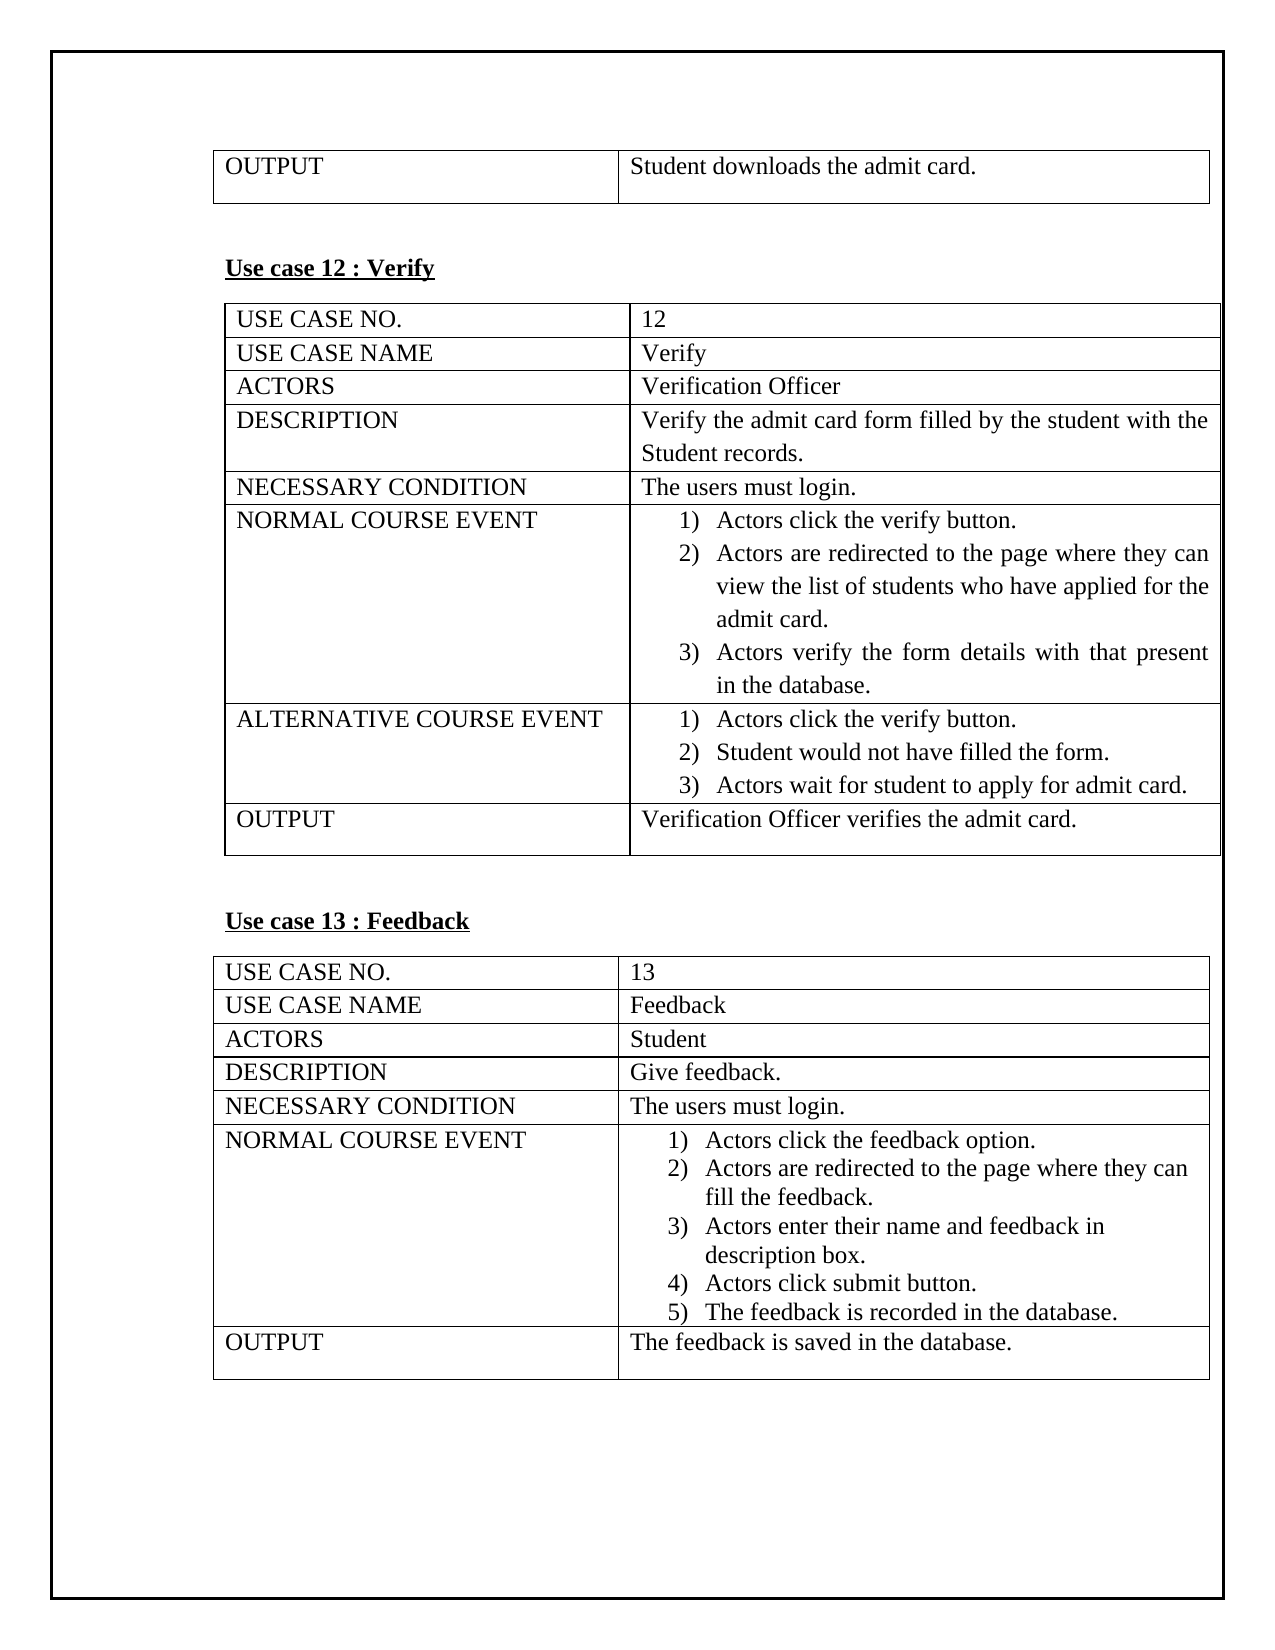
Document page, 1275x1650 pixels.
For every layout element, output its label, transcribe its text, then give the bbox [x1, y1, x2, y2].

table_cell ACTORS [226, 371, 629, 404]
table_cell USE CASE NAME [226, 338, 629, 370]
table_cell The feedback is saved in the database. [619, 1327, 1209, 1378]
table_cell Verify the admit card form filled by the student with the Student records. [631, 405, 1220, 471]
table_cell DESCRIPTION [214, 1058, 618, 1090]
table_cell Actors click the verify button. Actors are redirected to the page where they can view the list of students who have applied for the admit card. Actors verify the form details with that present in the database. [631, 505, 1220, 703]
table_cell NORMAL COURSE EVENT [214, 1125, 618, 1326]
text Use case 12 : Verify [225, 253, 1087, 282]
table_cell NECESSARY CONDITION [214, 1091, 618, 1124]
table_cell Give feedback. [619, 1058, 1209, 1090]
table_cell Student downloads the admit card. [619, 151, 1209, 202]
table_cell Actors click the feedback option. Actors are redirected to the page where they can fill the feedback. Actors enter their name and feedback in description box. Actors click submit button. The feedback is recorded in the database. [619, 1125, 1209, 1326]
table_header USE CASE NO. [226, 304, 629, 337]
table_cell Student [619, 1024, 1209, 1056]
table_header USE CASE NO. [214, 957, 618, 989]
table_cell OUTPUT [214, 151, 618, 202]
table_cell Verification Officer verifies the admit card. [631, 804, 1220, 855]
table_cell OUTPUT [226, 804, 629, 855]
table_cell Verify [631, 338, 1220, 370]
table_cell Feedback [619, 990, 1209, 1023]
table_header 12 [631, 304, 1220, 337]
table_cell The users must login. [631, 472, 1220, 504]
table_cell NORMAL COURSE EVENT [226, 505, 629, 703]
table_cell OUTPUT [214, 1327, 618, 1378]
table_cell NECESSARY CONDITION [226, 472, 629, 504]
table_cell Actors click the verify button. Student would not have filled the form. Actors wait for student to apply for admit card. [631, 704, 1220, 803]
table_cell The users must login. [619, 1091, 1209, 1124]
table_cell ACTORS [214, 1024, 618, 1056]
table_header 13 [619, 957, 1209, 989]
table_cell Verification Officer [631, 371, 1220, 404]
table_cell ALTERNATIVE COURSE EVENT [226, 704, 629, 803]
table_cell USE CASE NAME [214, 990, 618, 1023]
text Use case 13 : Feedback [225, 906, 1087, 934]
table_cell DESCRIPTION [226, 405, 629, 471]
